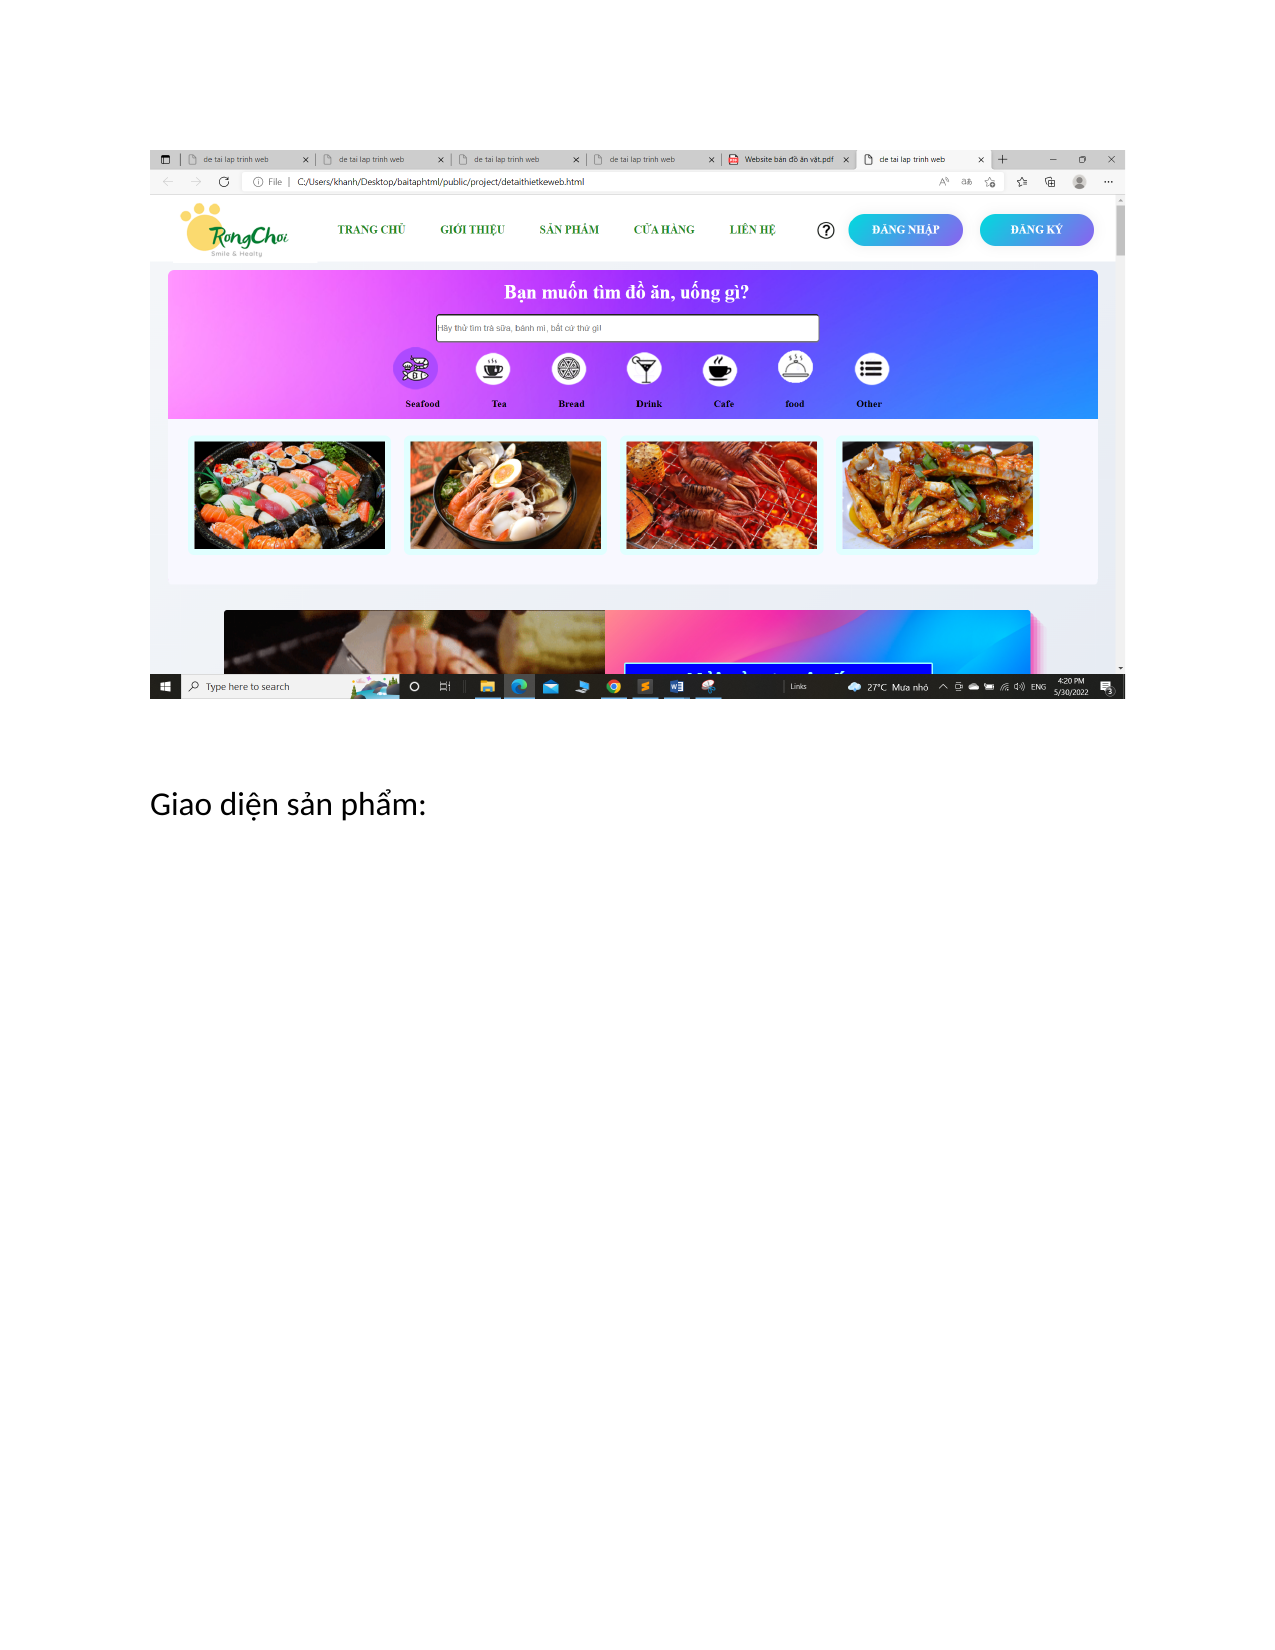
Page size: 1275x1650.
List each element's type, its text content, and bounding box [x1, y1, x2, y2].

picture [150, 150, 1125, 699]
text Giao diện sản phẩm: [150, 783, 1125, 823]
